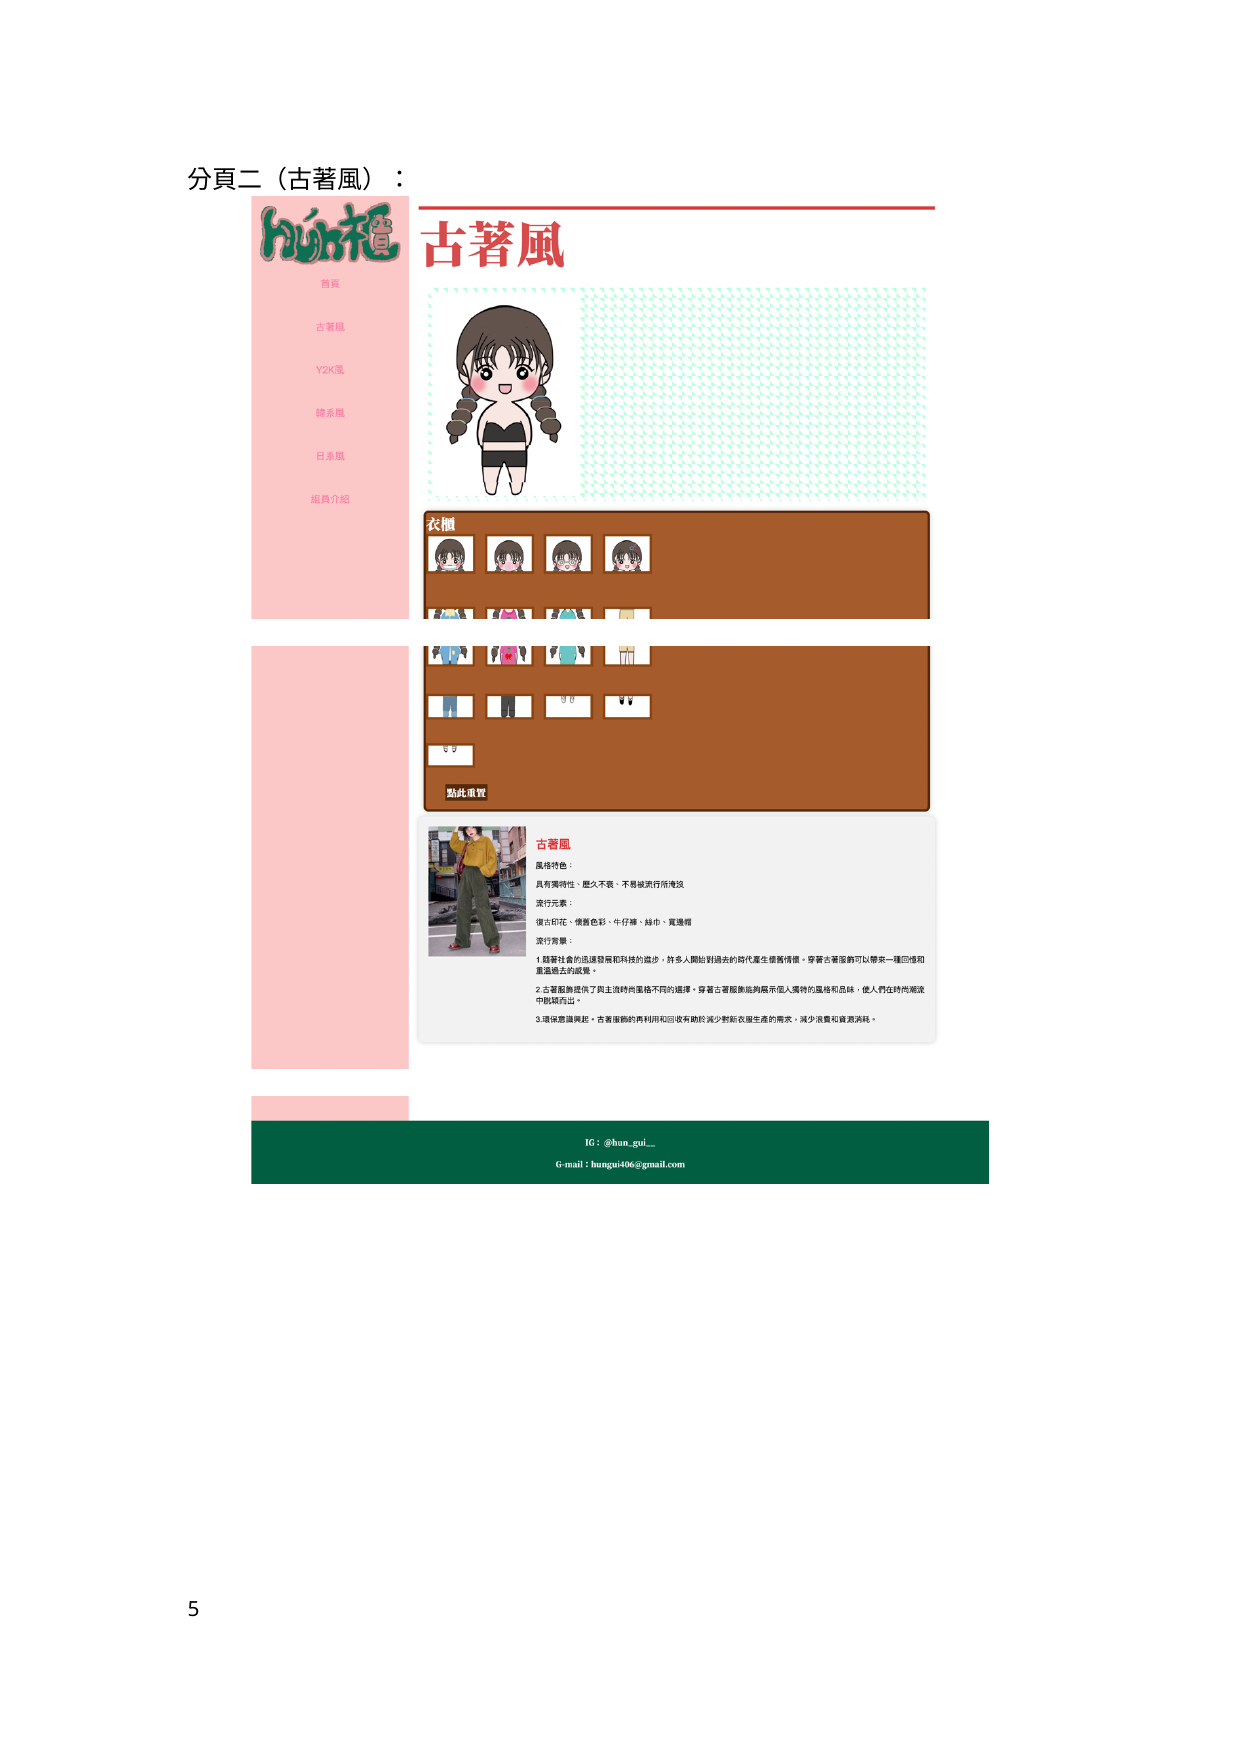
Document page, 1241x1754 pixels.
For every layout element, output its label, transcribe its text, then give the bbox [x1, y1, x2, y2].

picture [251, 1096, 989, 1184]
picture [251, 196, 989, 619]
text 分頁二（古著風）： [187, 159, 1053, 197]
picture [251, 646, 989, 1069]
